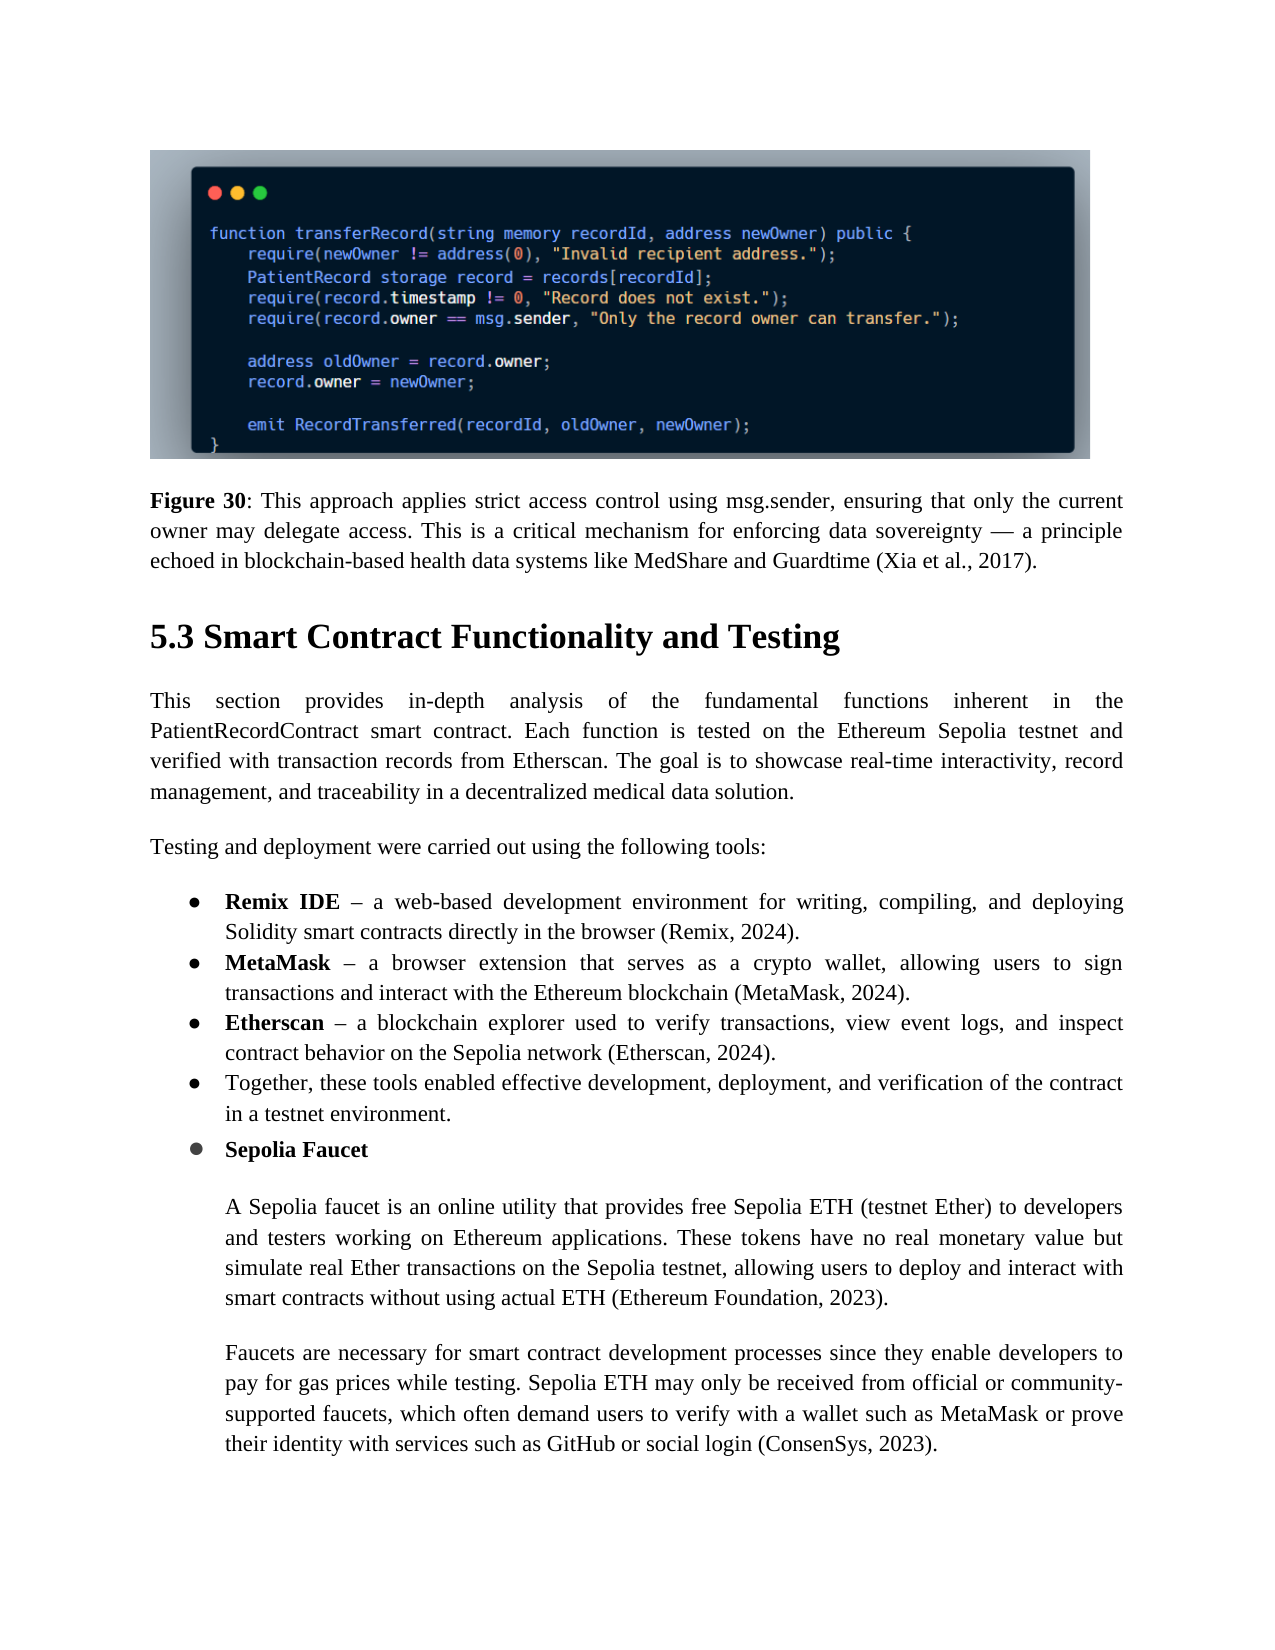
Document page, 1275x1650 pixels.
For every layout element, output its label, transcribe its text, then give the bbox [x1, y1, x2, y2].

list Etherscan – a blockchain explorer used to verify transactions, view event logs, and inspect contract behavior on the Sepolia network (Etherscan, 2024). [187, 1009, 1125, 1066]
text A Sepolia faucet is an online utility that provides free Sepolia ETH (testnet Ether) to developers and testers working on Ethereum applications. These tokens have no real monetary value but simulate real Ether transactions on the Sepolia testnet, allowing users to deploy and interact with smart contracts without using actual ETH (Ethereum Foundation, 2023). [225, 1193, 1125, 1310]
list MetaMask – a browser extension that serves as a crypto wallet, allowing users to sign transactions and interact with the Ethereum blockchain (MetaMask, 2024). [187, 949, 1125, 1005]
text This section provides in-depth analysis of the fundamental functions inherent in the PatientRecordContract smart contract. Each function is tested on the Ethereum Sepolia testnet and verified with transaction records from Etherscan. The goal is to showcase real-time interactivity, record management, and traceability in a decentralized medical data solution. [150, 687, 1125, 804]
subtitle Sepolia Faucet [187, 1130, 1125, 1163]
text Figure 30: This approach applies strict access control using msg.sender, ensuring that only the current owner may delegate access. This is a critical mechanism for enforcing data sovereignty — a principle echoed in blockchain-based health data systems like MedShare and Guardtime (Xia et al., 2017). [150, 487, 1125, 574]
text Faucets are necessary for smart contract development processes since they enable developers to pay for gas prices while testing. Sepolia ETH may only be received from official or community-supported faucets, which often demand users to verify with a wallet such as MetaMask or prove their identity with services such as GitHub or social login (ConsenSys, 2023). [225, 1339, 1125, 1456]
text Testing and deployment were carried out using the following tools: [150, 833, 1125, 859]
list Remix IDE – a web-based development environment for writing, compiling, and deploying Solidity smart contracts directly in the browser (Remix, 2024). [187, 888, 1125, 945]
list Together, these tools enabled effective development, deployment, and verification of the contract in a testnet environment. [187, 1069, 1125, 1126]
picture [150, 150, 1091, 459]
subtitle 5.3 Smart Contract Functionality and Testing [150, 615, 1125, 656]
